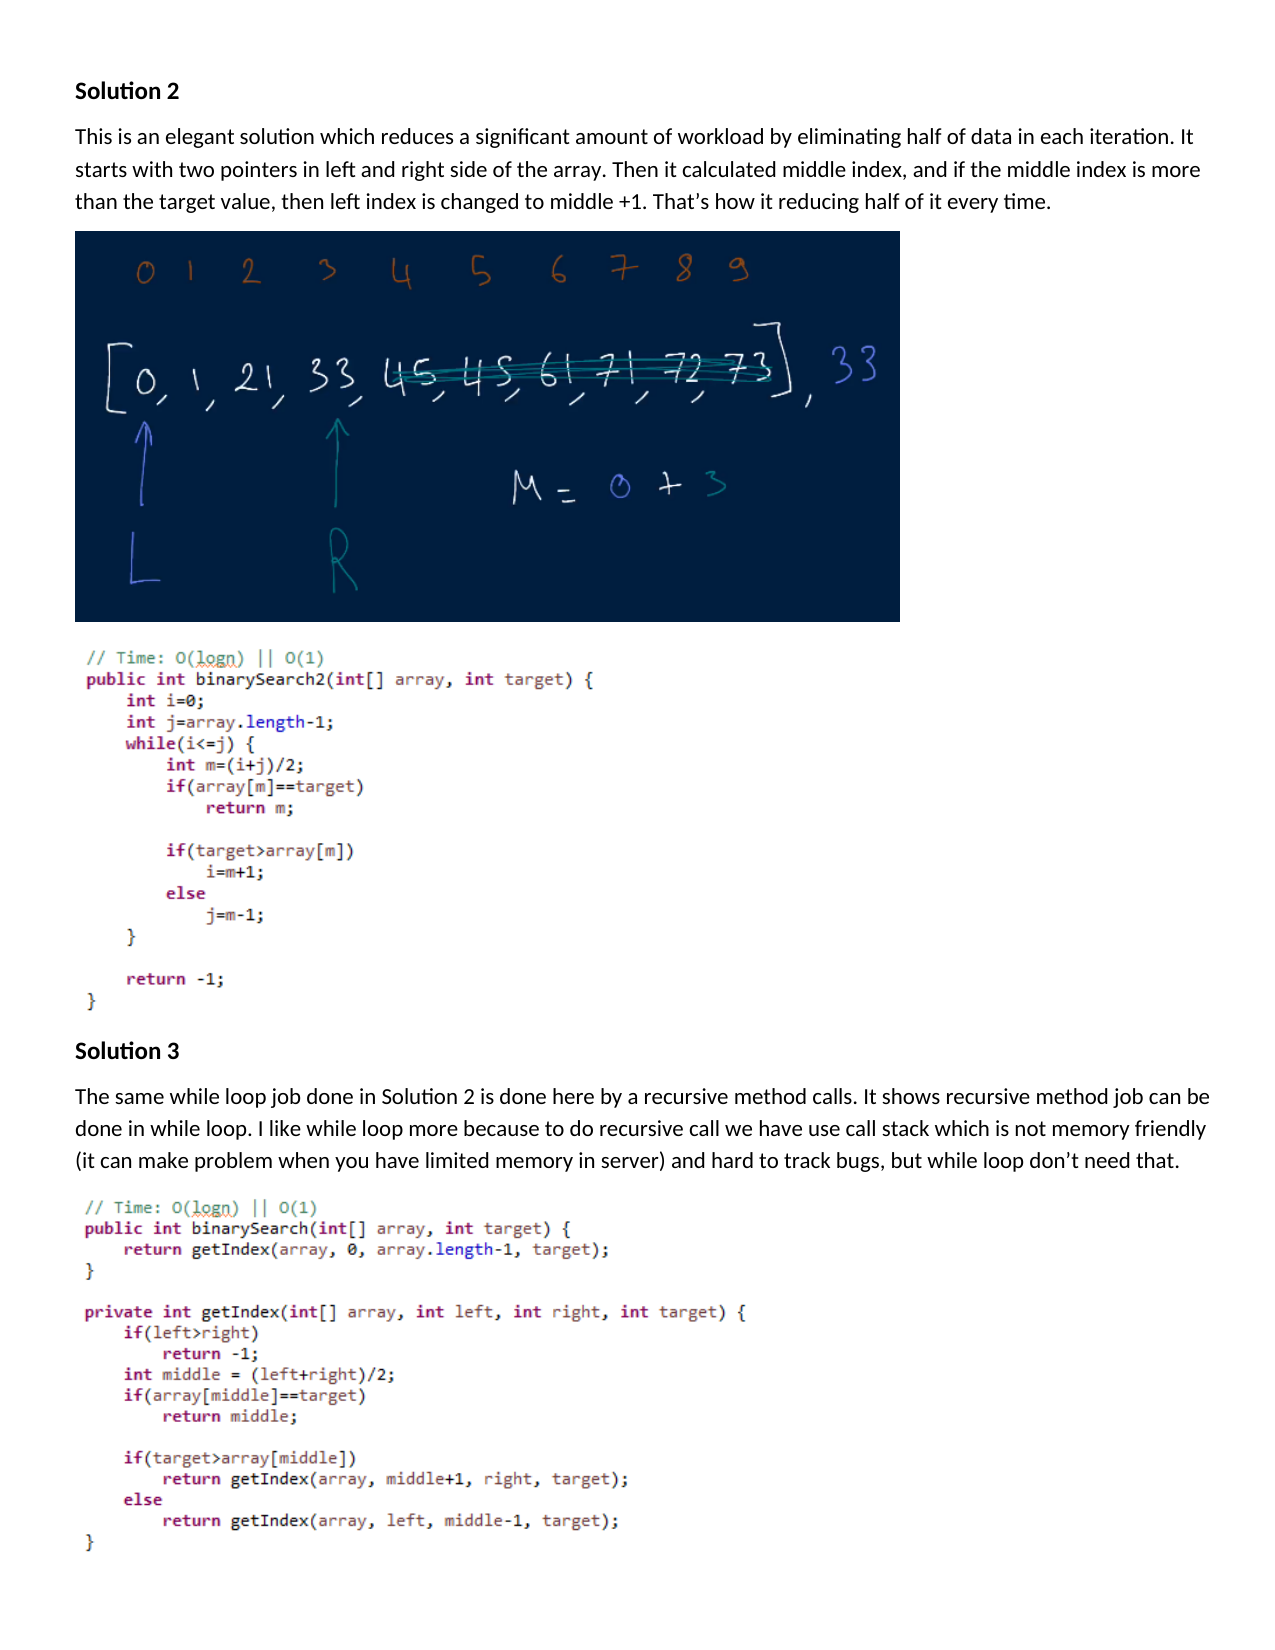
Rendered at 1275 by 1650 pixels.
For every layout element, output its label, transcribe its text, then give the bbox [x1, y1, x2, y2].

picture [75, 231, 900, 622]
text This is an elegant solution which reduces a significant amount of workload by eliminating half of data in each iteration. It starts with two pointers in left and right side of the array. Then it calculated middle index, and if the middle index is more than the target value, then left index is changed to middle +1. That’s how it reducing half of it every time. [75, 122, 1230, 215]
text Solution 2 [75, 75, 1230, 106]
picture [75, 1191, 762, 1561]
text The same while loop job done in Solution 2 is done here by a recursive method calls. It shows recursive method job can be done in while loop. I like while loop more because to do recursive call we have use call stack which is not memory friendly (it can make problem when you have limited memory in server) and hard to track bugs, but while loop don’t need that. [75, 1082, 1230, 1175]
picture [75, 638, 613, 1019]
text Solution 3 [75, 1035, 1230, 1065]
